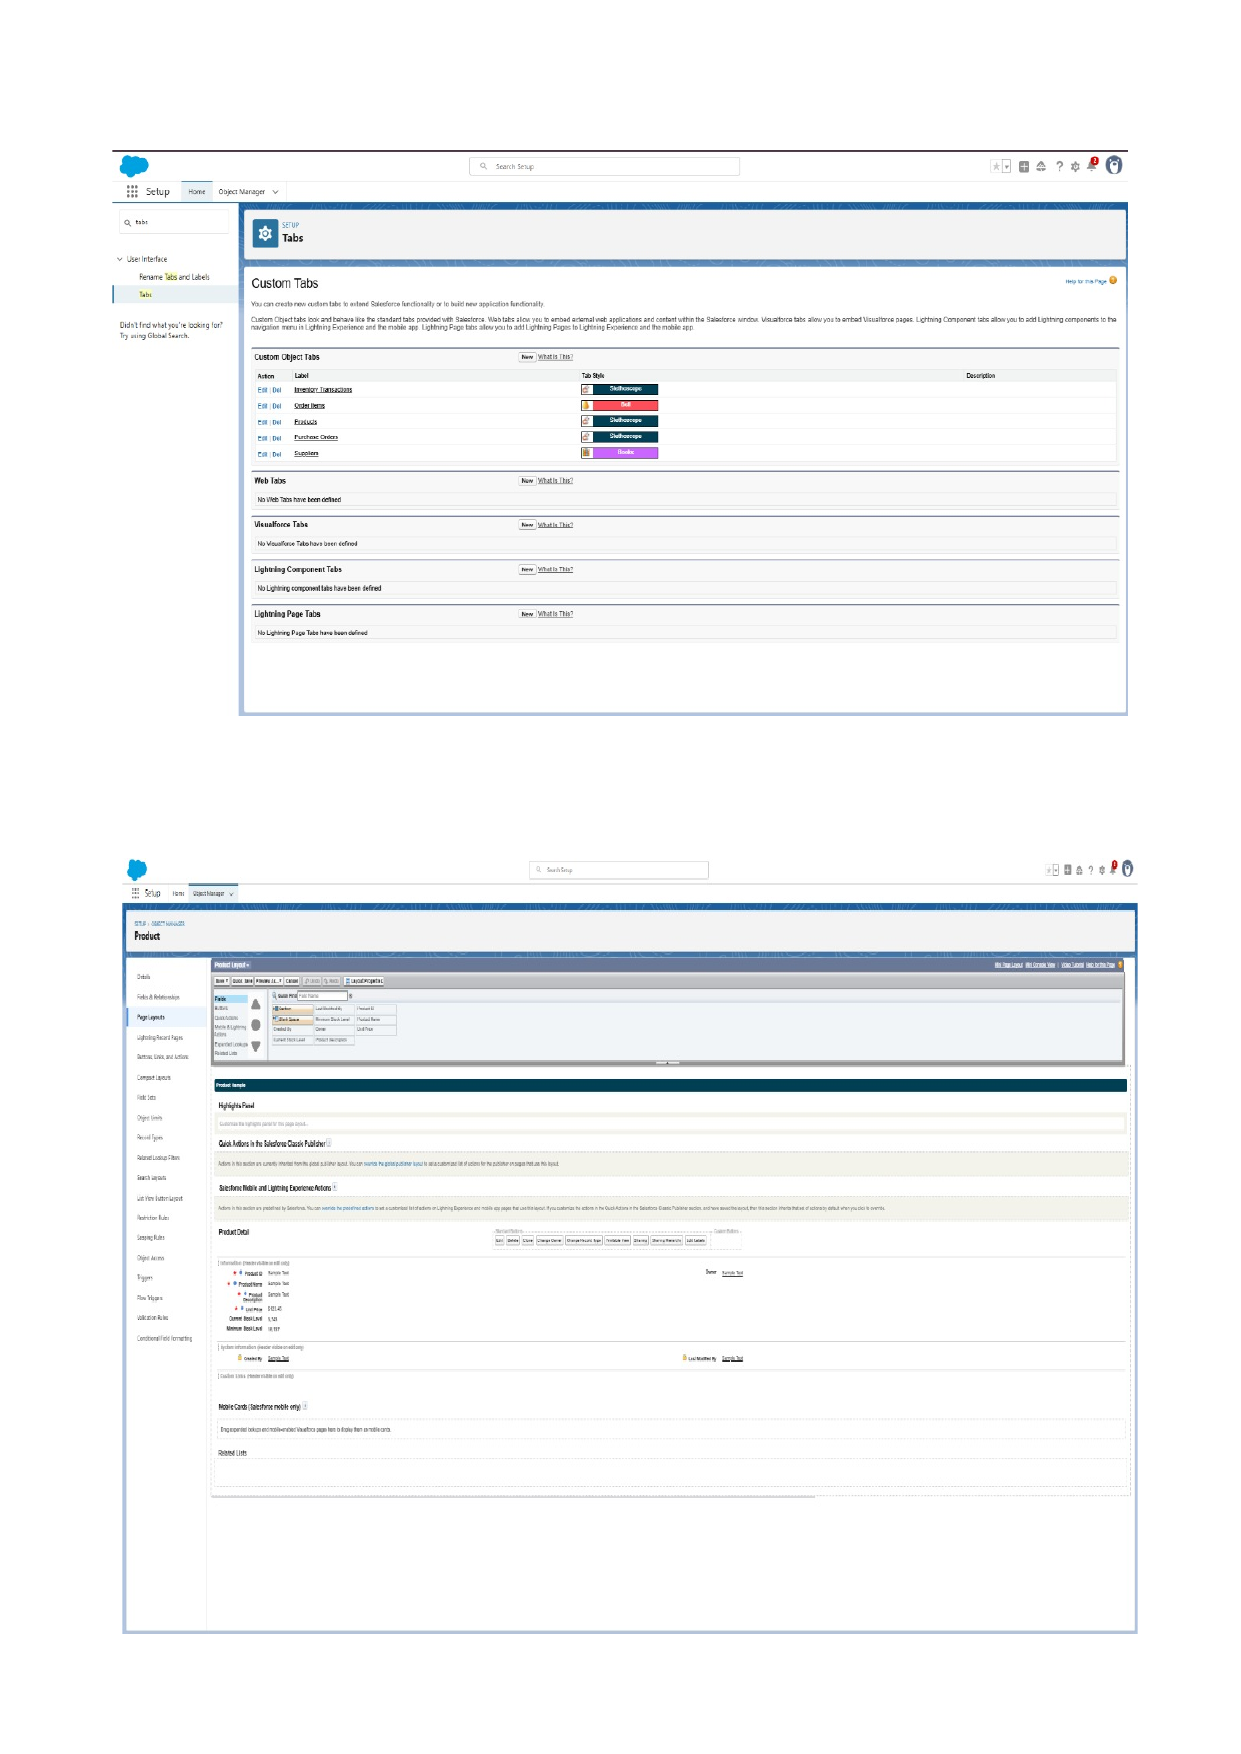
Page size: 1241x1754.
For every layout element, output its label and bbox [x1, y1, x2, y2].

picture [122, 858, 1138, 1634]
picture [112, 150, 1128, 716]
